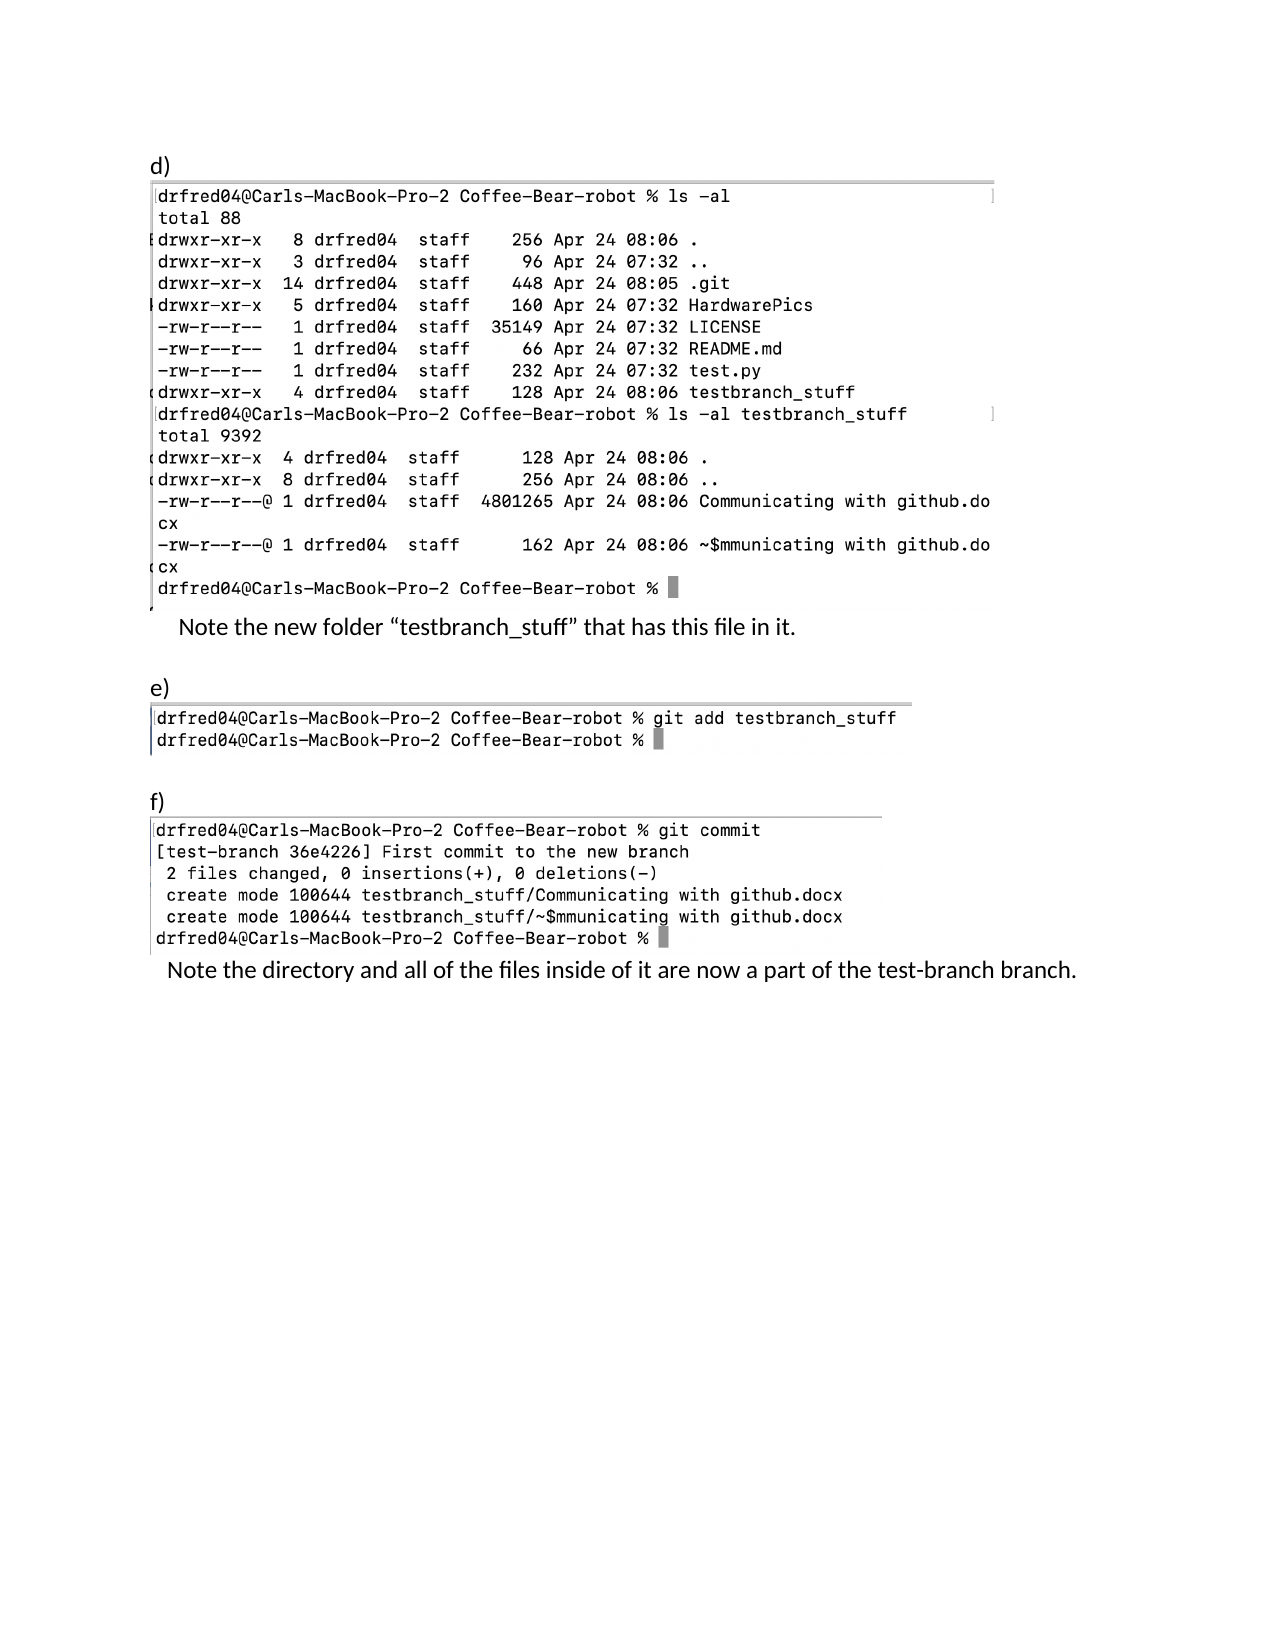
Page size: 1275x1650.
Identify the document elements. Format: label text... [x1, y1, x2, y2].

picture [150, 816, 882, 955]
text d) [150, 150, 1125, 181]
text f) [150, 786, 1125, 816]
picture [150, 702, 912, 756]
text e) [150, 672, 1125, 703]
text Note the new folder “testbranch_stuff” that has this file in it. [150, 611, 1125, 642]
text Note the directory and all of the files inside of it are now a part of the test-branch branch. [150, 954, 1125, 985]
picture [150, 180, 995, 611]
